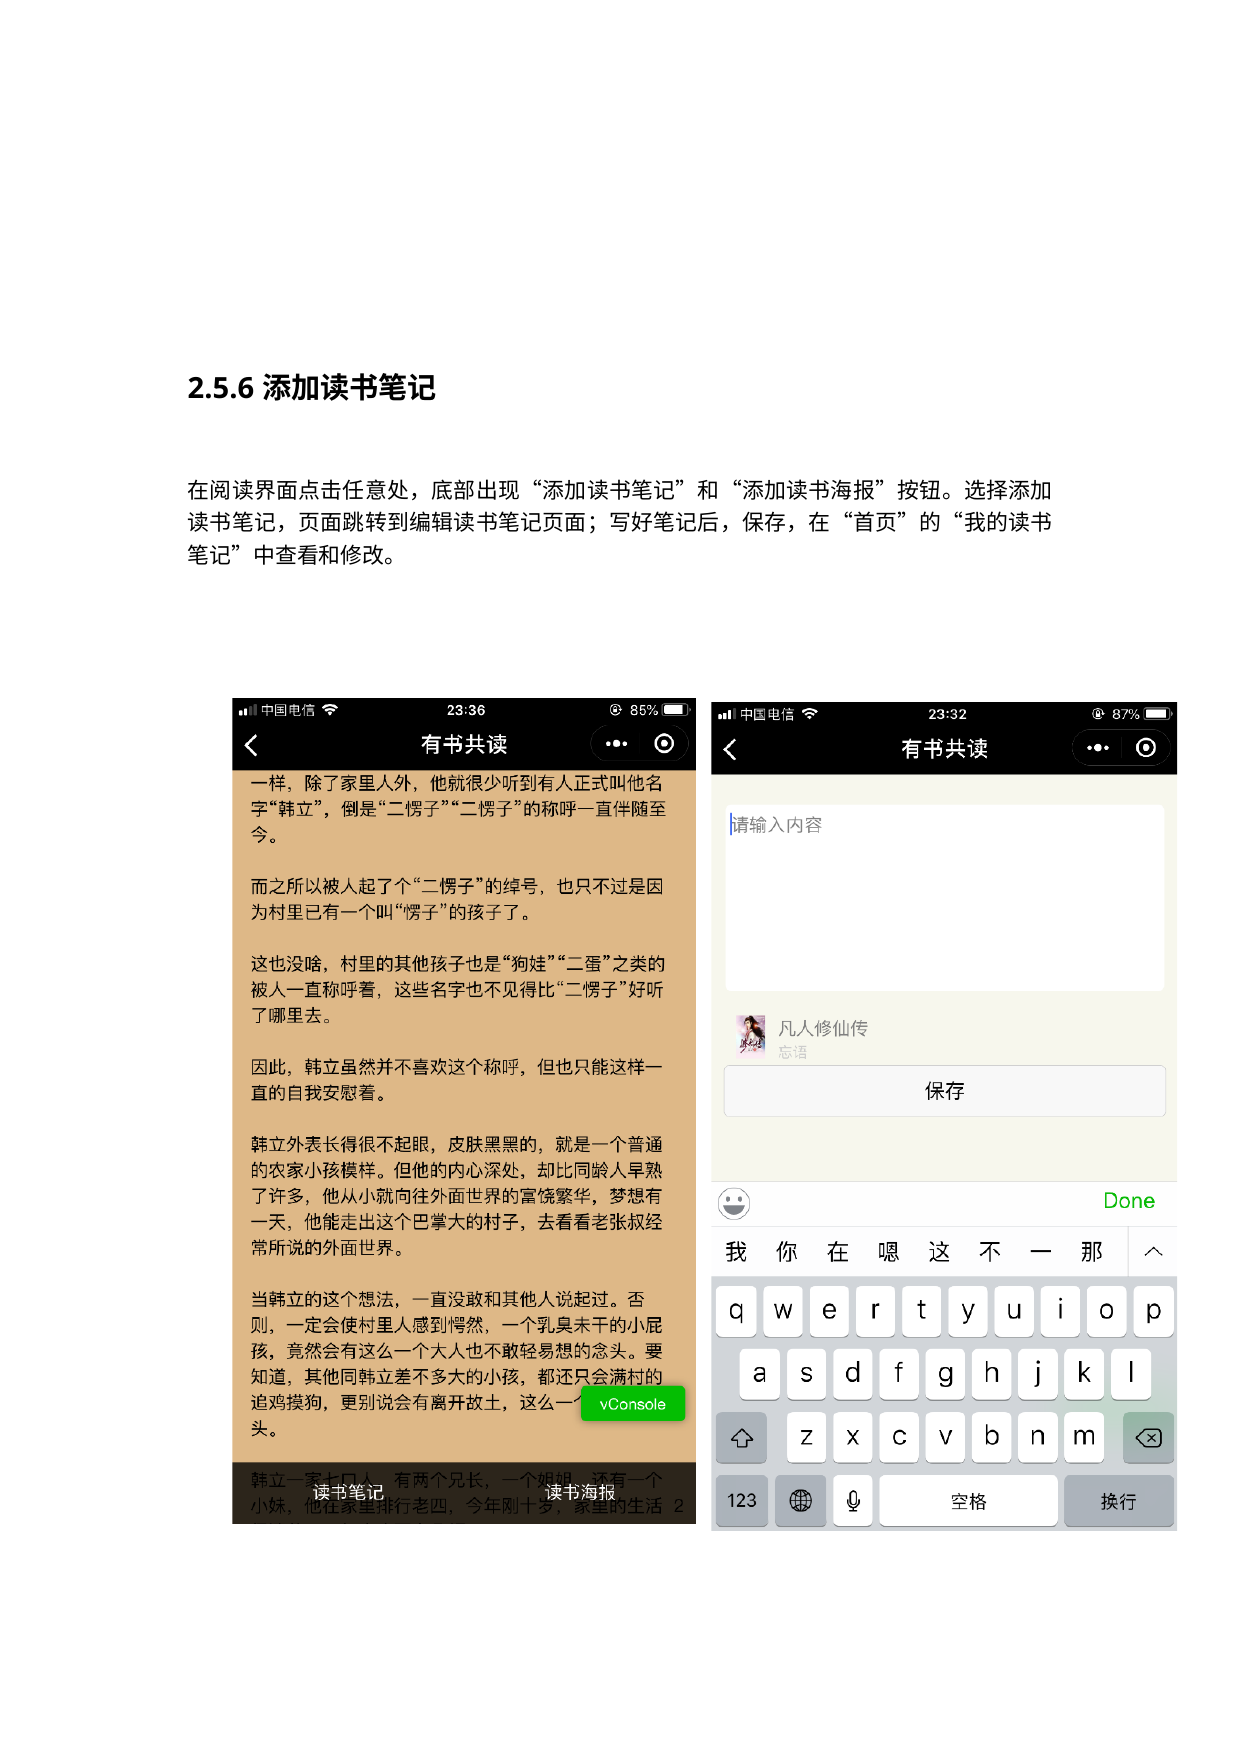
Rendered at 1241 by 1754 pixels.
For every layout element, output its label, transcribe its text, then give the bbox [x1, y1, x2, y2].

text 在阅读界面点击任意处，底部出现“添加读书笔记”和“添加读书海报”按钮。选择添加读书笔记，页面跳转到编辑读书笔记页面；写好笔记后，保存，在“首页”的“我的读书笔记”中查看和修改。 [187, 472, 1053, 570]
picture [232, 698, 696, 1524]
picture [711, 702, 1178, 1531]
subtitle 2.5.6 添加读书笔记 [187, 354, 1053, 419]
